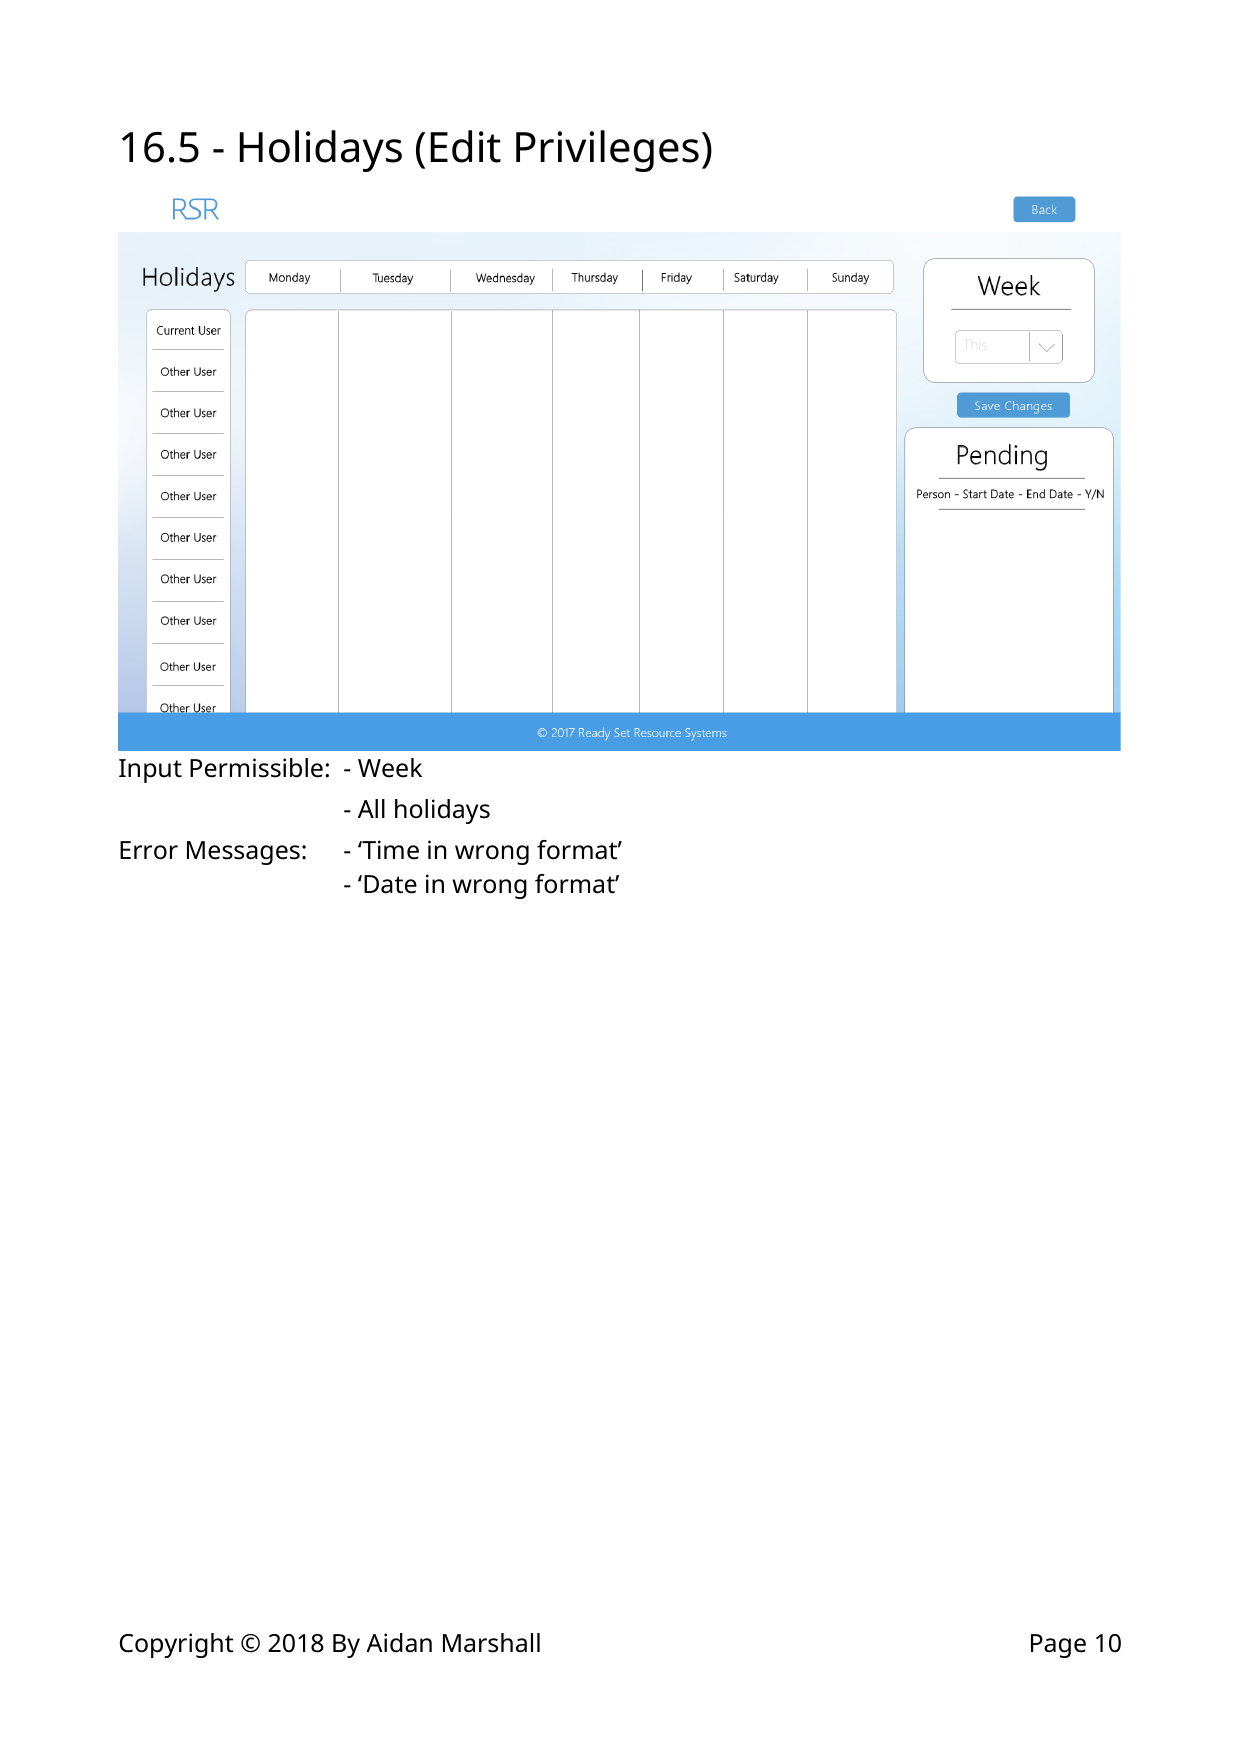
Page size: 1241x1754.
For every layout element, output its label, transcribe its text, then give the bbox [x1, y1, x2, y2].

text Input Permissible: - Week [118, 751, 1122, 785]
text Error Messages: - ‘Time in wrong format’ [118, 832, 1122, 866]
text - All holidays [118, 792, 1122, 826]
picture [118, 186, 1121, 751]
text - ‘Date in wrong format’ [118, 866, 1122, 901]
subtitle 16.5 - Holidays (Edit Privileges) [118, 118, 1122, 175]
